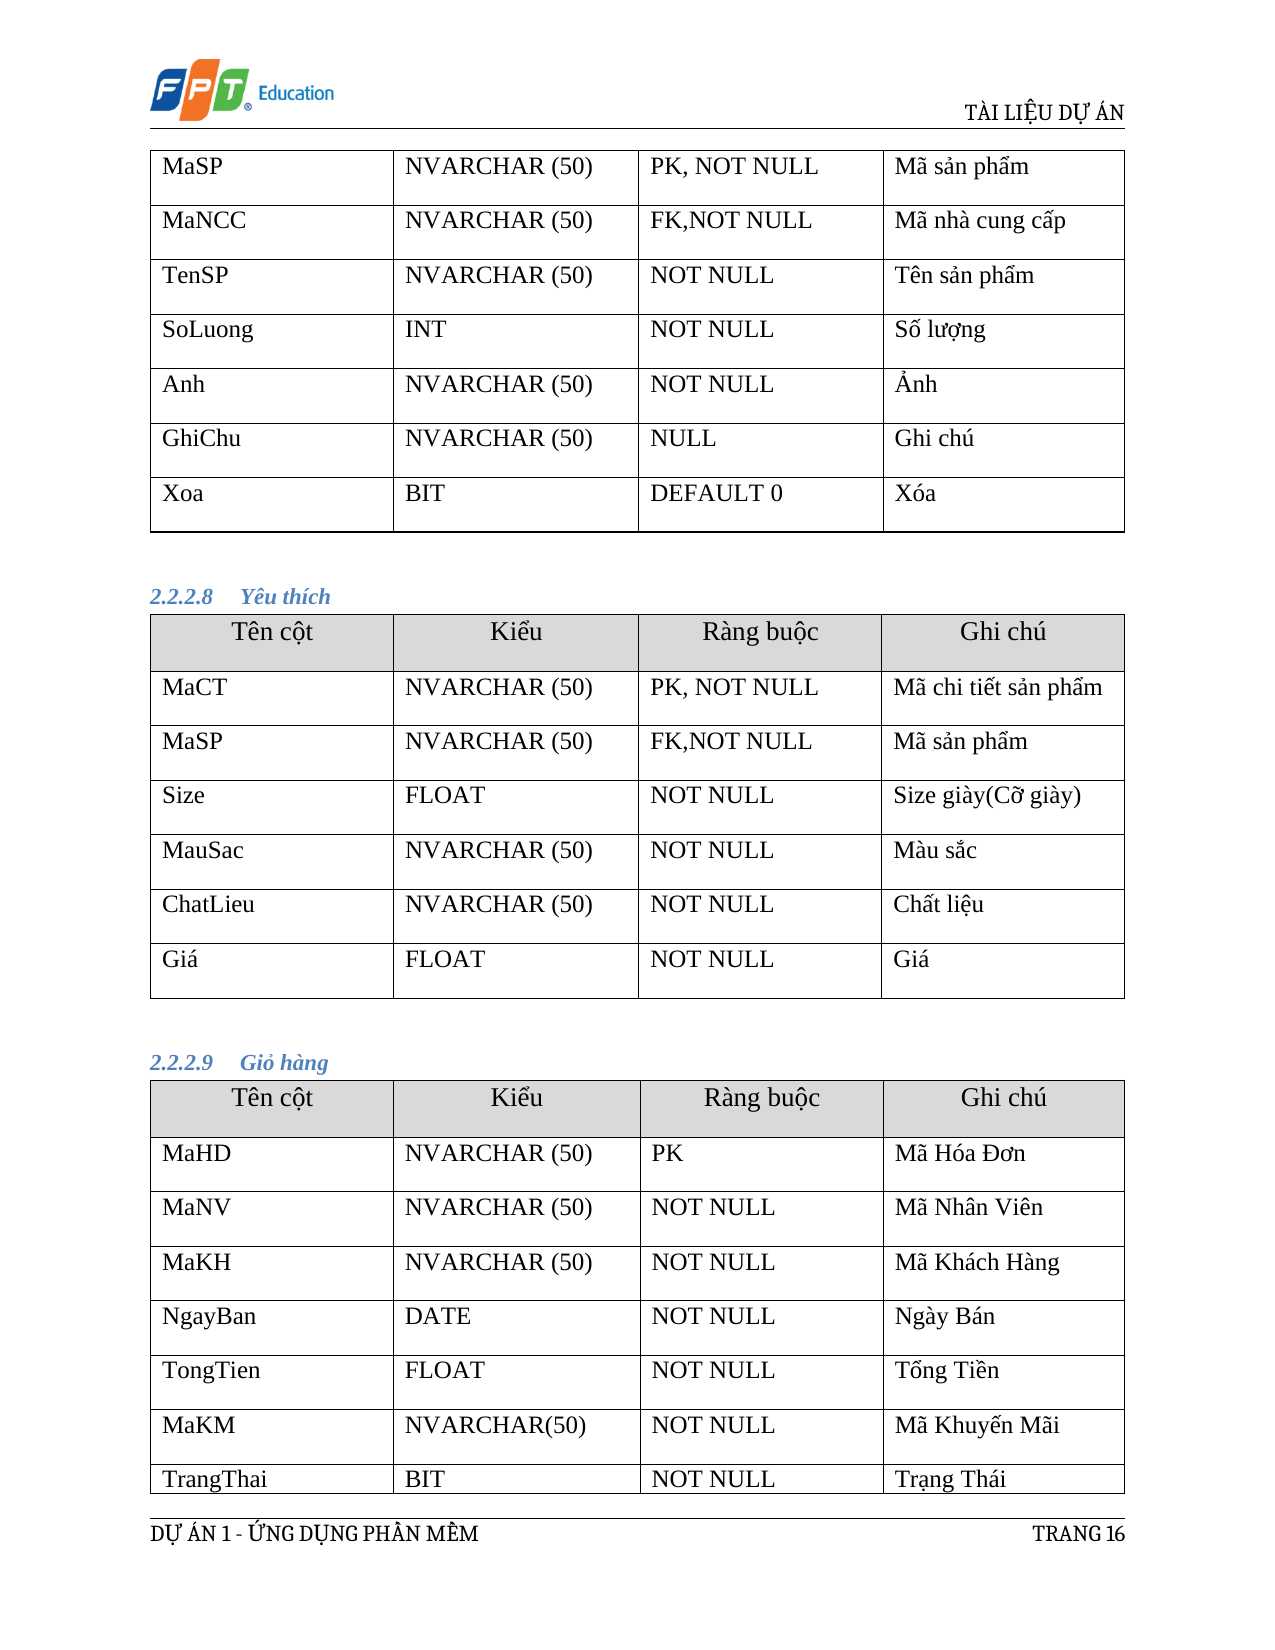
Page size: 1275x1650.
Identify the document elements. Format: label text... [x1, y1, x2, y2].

table_cell DATE [394, 1301, 640, 1354]
table_cell Size giày(Cỡ giày) [882, 781, 1124, 834]
table_cell FLOAT [394, 944, 638, 997]
table_cell Size [151, 781, 393, 834]
table_cell PK [641, 1138, 883, 1191]
table_header Ràng buộc [639, 615, 881, 671]
table_cell MaCT [151, 672, 393, 725]
picture [150, 59, 336, 121]
table_cell Mã Hóa Đơn [884, 1138, 1124, 1191]
table_cell NOT NULL [641, 1410, 883, 1463]
table_cell Mã chi tiết sản phẩm [882, 672, 1124, 725]
table_cell NgayBan [151, 1301, 393, 1354]
table_header Ghi chú [884, 1081, 1124, 1137]
table_header Ràng buộc [641, 1081, 883, 1137]
table_cell NVARCHAR (50) [394, 151, 638, 204]
table_cell GhiChu [151, 424, 393, 477]
table_cell Số lượng [884, 315, 1124, 368]
table_cell PK, NOT NULL [639, 672, 881, 725]
table_cell NVARCHAR(50) [394, 1410, 640, 1463]
table_cell MaKH [151, 1247, 393, 1300]
table_header Kiểu [394, 615, 638, 671]
table_cell Màu sắc [882, 835, 1124, 888]
table_cell PK, NOT NULL [639, 151, 883, 204]
table_cell Mã Khuyến Mãi [884, 1410, 1124, 1463]
table_cell NVARCHAR (50) [394, 726, 638, 779]
table_cell FLOAT [394, 1356, 640, 1409]
table_cell INT [394, 315, 638, 368]
table_cell FLOAT [394, 781, 638, 834]
table_cell Giá [882, 944, 1124, 997]
table_cell MaSP [151, 151, 393, 204]
table_cell NVARCHAR (50) [394, 1247, 640, 1300]
table_cell NVARCHAR (50) [394, 835, 638, 888]
table_cell FK,NOT NULL [639, 726, 881, 779]
table_cell Mã sản phẩm [882, 726, 1124, 779]
table_cell BIT [394, 478, 638, 531]
table_cell Chất liệu [882, 890, 1124, 943]
table_cell NOT NULL [639, 260, 883, 313]
table_cell Mã sản phẩm [884, 151, 1124, 204]
table_cell NVARCHAR (50) [394, 369, 638, 422]
table_cell DEFAULT 0 [639, 478, 883, 531]
table_cell NOT NULL [641, 1192, 883, 1246]
table_cell Xoa [151, 478, 393, 531]
table_header Ghi chú [882, 615, 1124, 671]
table_cell BIT [394, 1465, 640, 1493]
table_cell Mã nhà cung cấp [884, 206, 1124, 259]
table_cell NVARCHAR (50) [394, 424, 638, 477]
table_cell Ngày Bán [884, 1301, 1124, 1354]
table_cell NOT NULL [639, 944, 881, 997]
table_cell SoLuong [151, 315, 393, 368]
table_cell MauSac [151, 835, 393, 888]
table_cell NOT NULL [639, 835, 881, 888]
table_cell NOT NULL [639, 890, 881, 943]
subtitle Yêu thích [150, 583, 1125, 610]
table_header Tên cột [151, 615, 393, 671]
table_cell NOT NULL [639, 315, 883, 368]
table_cell ChatLieu [151, 890, 393, 943]
table_cell Tên sản phẩm [884, 260, 1124, 313]
table_cell NOT NULL [641, 1247, 883, 1300]
table_cell NOT NULL [639, 781, 881, 834]
table_cell Mã Khách Hàng [884, 1247, 1124, 1300]
table_header Kiểu [394, 1081, 640, 1137]
table_cell NOT NULL [641, 1301, 883, 1354]
table_cell NVARCHAR (50) [394, 1138, 640, 1191]
table_cell TenSP [151, 260, 393, 313]
table_cell Xóa [884, 478, 1124, 531]
table_cell MaNCC [151, 206, 393, 259]
table_cell NVARCHAR (50) [394, 206, 638, 259]
table_cell Ảnh [884, 369, 1124, 422]
table_cell NVARCHAR (50) [394, 1192, 640, 1246]
table_cell MaSP [151, 726, 393, 779]
table_cell Trạng Thái [884, 1465, 1124, 1493]
table_cell Ghi chú [884, 424, 1124, 477]
table_cell NVARCHAR (50) [394, 672, 638, 725]
table_cell Mã Nhân Viên [884, 1192, 1124, 1246]
table_cell Tổng Tiền [884, 1356, 1124, 1409]
table_cell Giá [151, 944, 393, 997]
table_cell NOT NULL [639, 369, 883, 422]
table_cell NVARCHAR (50) [394, 260, 638, 313]
table_header Tên cột [151, 1081, 393, 1137]
table_cell MaNV [151, 1192, 393, 1246]
table_cell Anh [151, 369, 393, 422]
table_cell NULL [639, 424, 883, 477]
table_cell TongTien [151, 1356, 393, 1409]
table_cell NVARCHAR (50) [394, 890, 638, 943]
table_cell NOT NULL [641, 1465, 883, 1493]
table_cell TrangThai [151, 1465, 393, 1493]
table_cell MaKM [151, 1410, 393, 1463]
table_cell FK,NOT NULL [639, 206, 883, 259]
table_cell MaHD [151, 1138, 393, 1191]
subtitle Giỏ hàng [150, 1049, 1125, 1076]
table_cell NOT NULL [641, 1356, 883, 1409]
